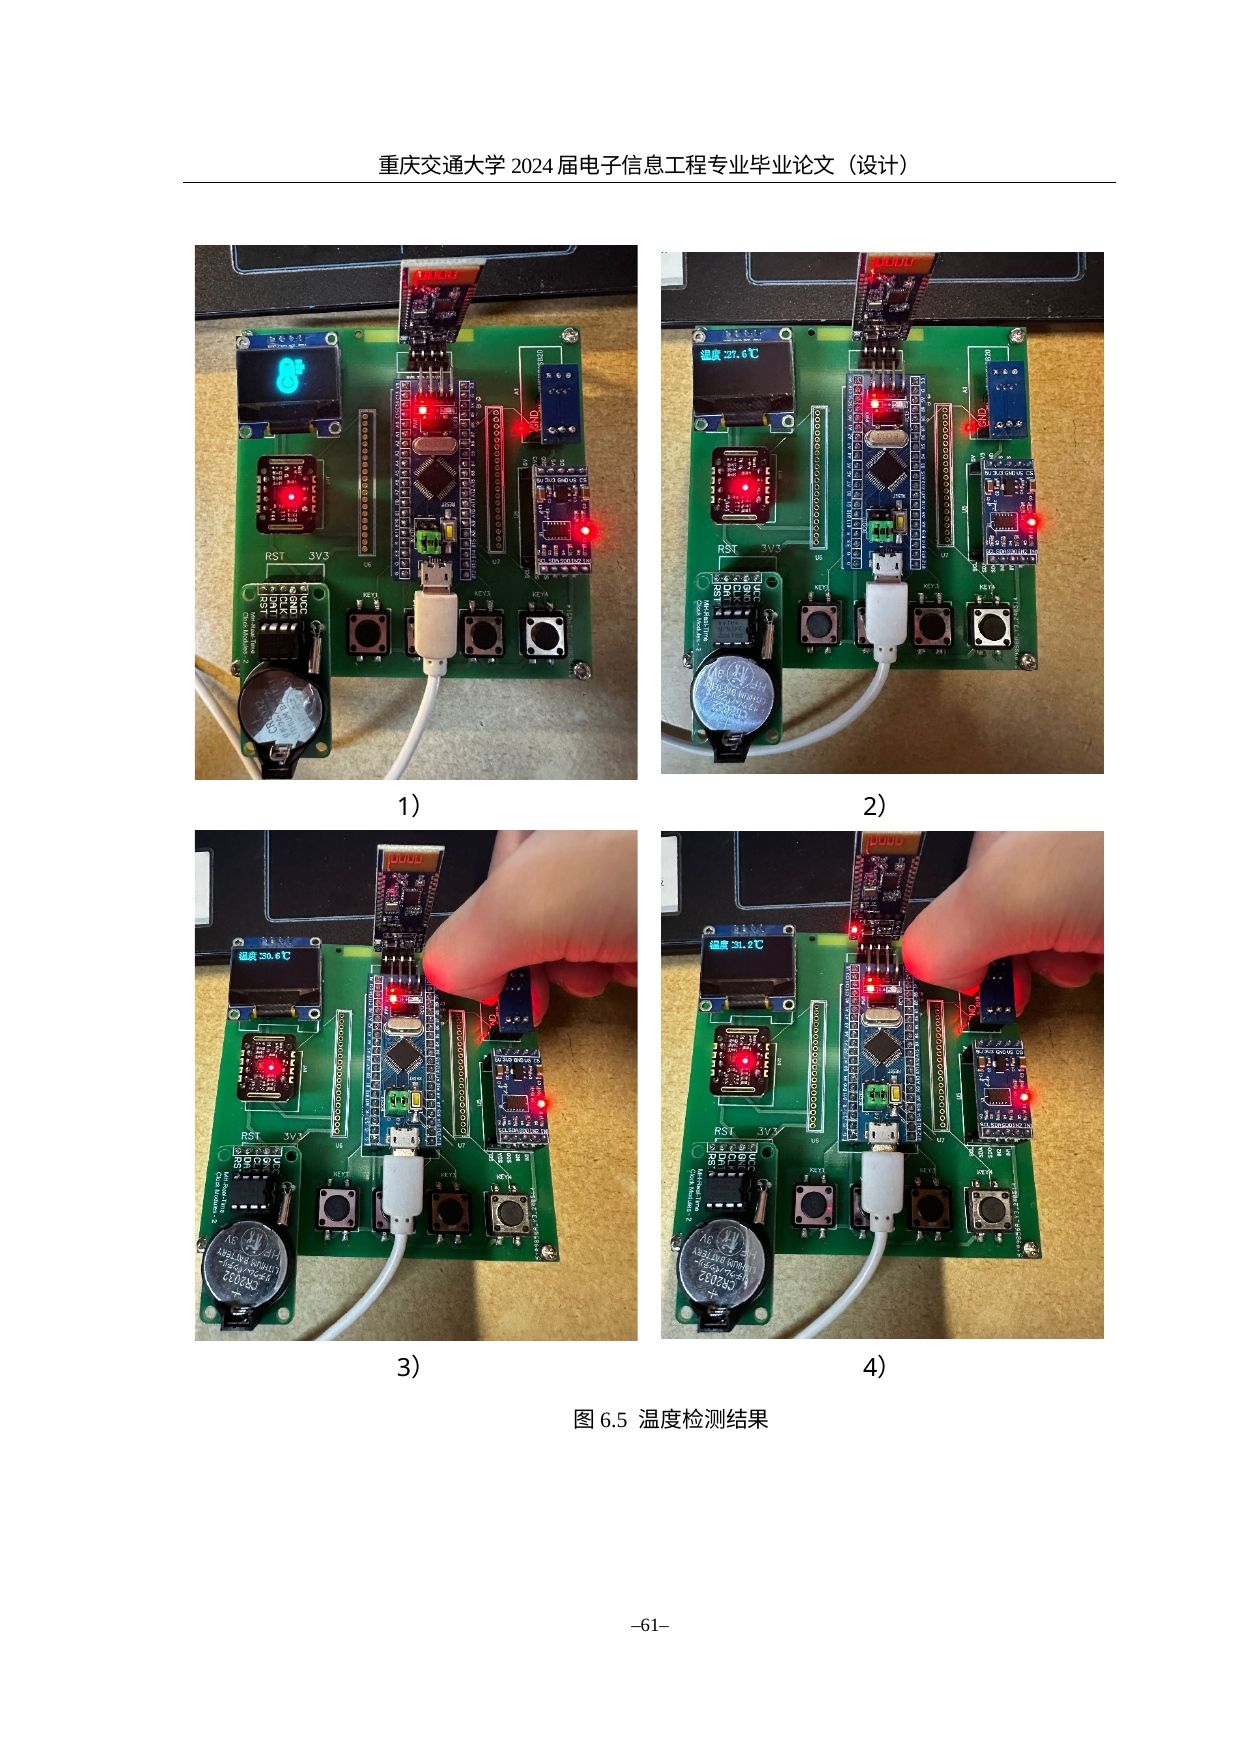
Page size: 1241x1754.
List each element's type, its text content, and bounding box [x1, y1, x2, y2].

table_cell 4） [649, 1347, 1116, 1391]
table_cell [649, 830, 1116, 1347]
table_cell [183, 830, 649, 1347]
text 图6.5 温度检测结果 [183, 1391, 1116, 1436]
table_header [183, 246, 649, 787]
table_cell 3） [183, 1347, 649, 1391]
table_cell 1） [183, 787, 649, 830]
picture [661, 831, 1104, 1339]
picture [194, 245, 638, 780]
picture [194, 830, 638, 1341]
table_header [649, 246, 1116, 787]
picture [661, 252, 1104, 774]
table_cell 2） [649, 787, 1116, 830]
